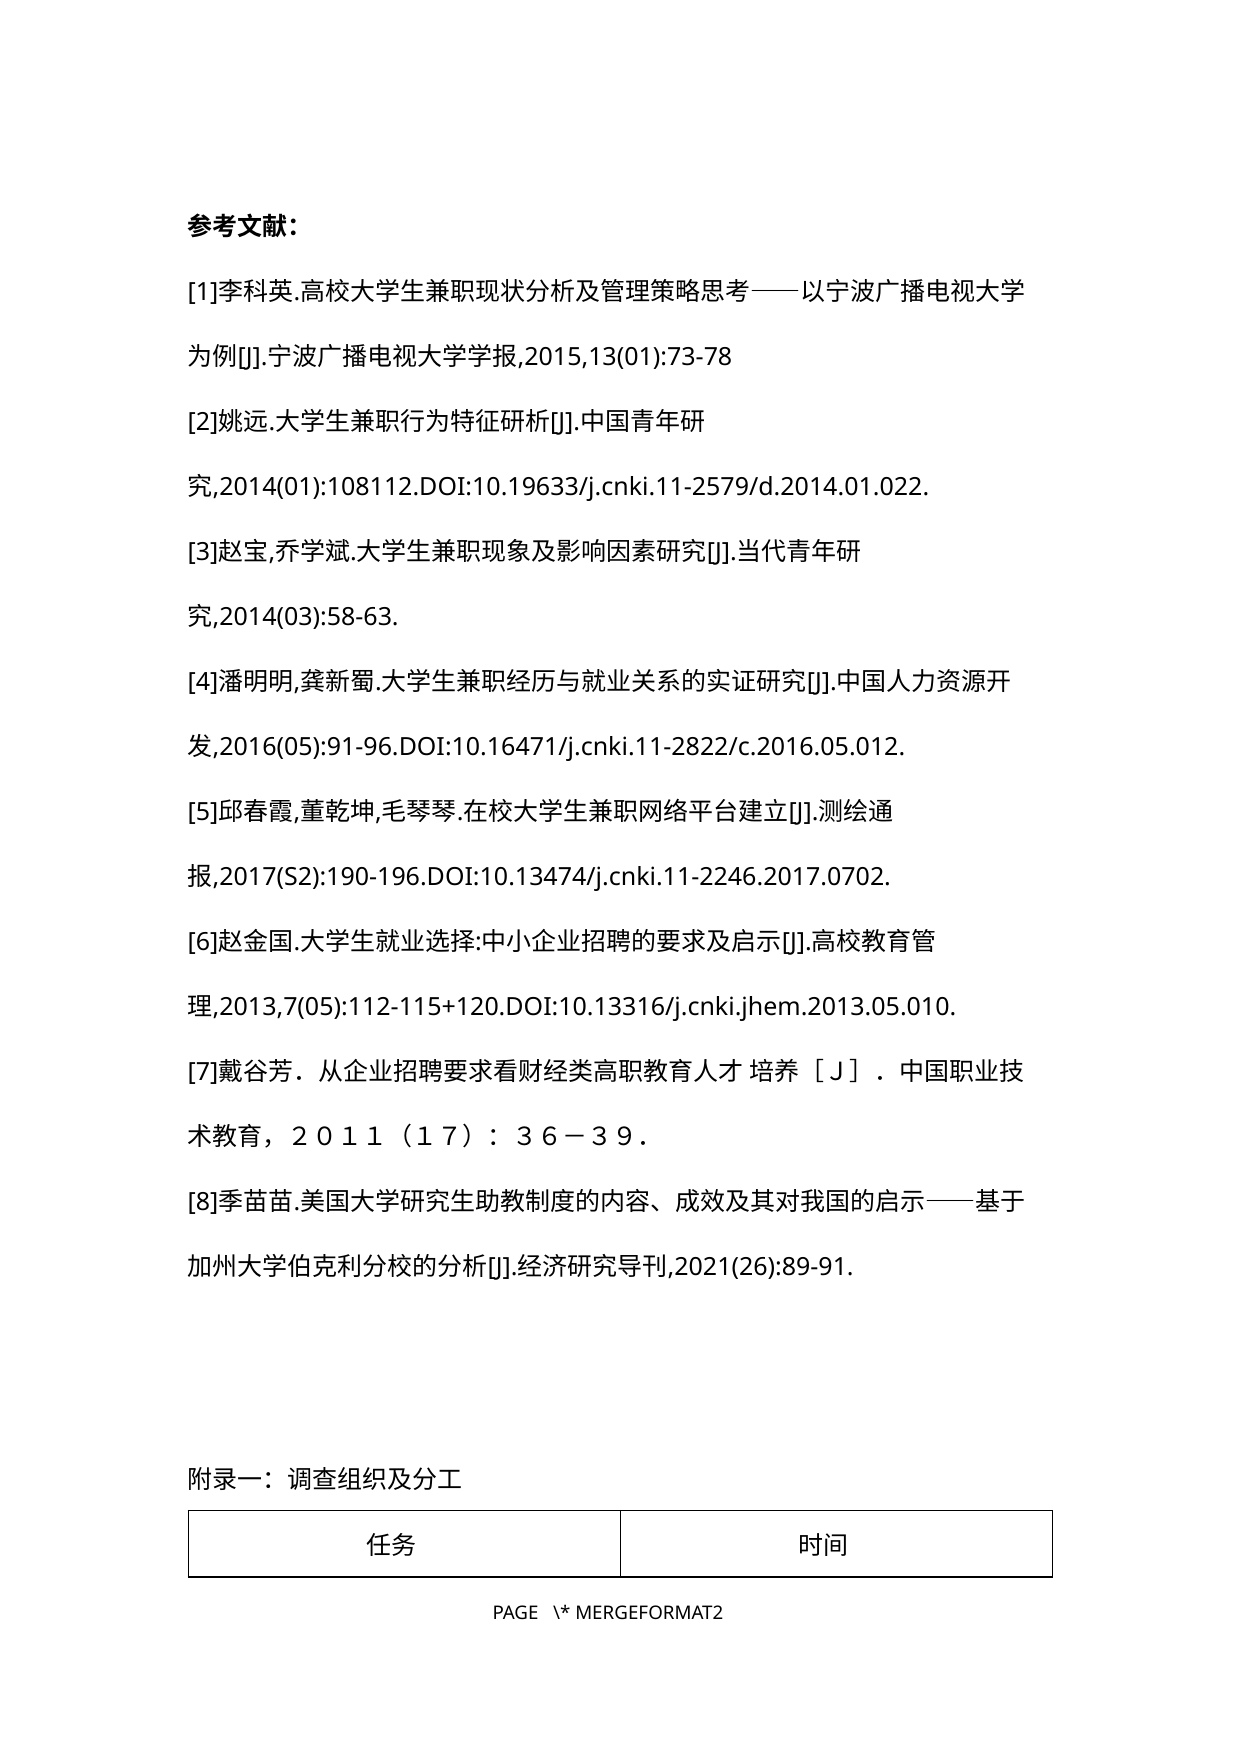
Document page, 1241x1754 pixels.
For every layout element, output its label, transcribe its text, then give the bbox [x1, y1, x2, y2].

text [6]赵金国.大学生就业选择:中小企业招聘的要求及启示[J].高校教育管理,2013,7(05):112-115+120.DOI:10.13316/j.cnki.jhem.2013.05.010. [187, 907, 1028, 1037]
text 附录一：调查组织及分工 [187, 1445, 1028, 1510]
text 参考文献： [187, 192, 1028, 257]
text [8]季苗苗.美国大学研究生助教制度的内容、成效及其对我国的启示——基于加州大学伯克利分校的分析[J].经济研究导刊,2021(26):89-91. [187, 1167, 1028, 1297]
table_header 时间 [621, 1511, 1052, 1576]
text [7]戴谷芳．从企业招聘要求看财经类高职教育人才 培养［Ｊ］．中国职业技术教育，２０１１（１７）：３６－３９． [187, 1037, 1028, 1167]
text [4]潘明明,龚新蜀.大学生兼职经历与就业关系的实证研究[J].中国人力资源开发,2016(05):91-96.DOI:10.16471/j.cnki.11-2822/c.2016.05.012. [187, 647, 1028, 777]
text [2]姚远.大学生兼职行为特征研析[J].中国青年研究,2014(01):108112.DOI:10.19633/j.cnki.11-2579/d.2014.01.022. [187, 387, 1028, 517]
text [1]李科英.高校大学生兼职现状分析及管理策略思考——以宁波广播电视大学为例[J].宁波广播电视大学学报,2015,13(01):73-78 [187, 257, 1028, 387]
text [3]赵宝,乔学斌.大学生兼职现象及影响因素研究[J].当代青年研究,2014(03):58-63. [187, 517, 1028, 647]
text [5]邱春霞,董乾坤,毛琴琴.在校大学生兼职网络平台建立[J].测绘通报,2017(S2):190-196.DOI:10.13474/j.cnki.11-2246.2017.0702. [187, 777, 1028, 907]
table_header 任务 [189, 1511, 620, 1576]
